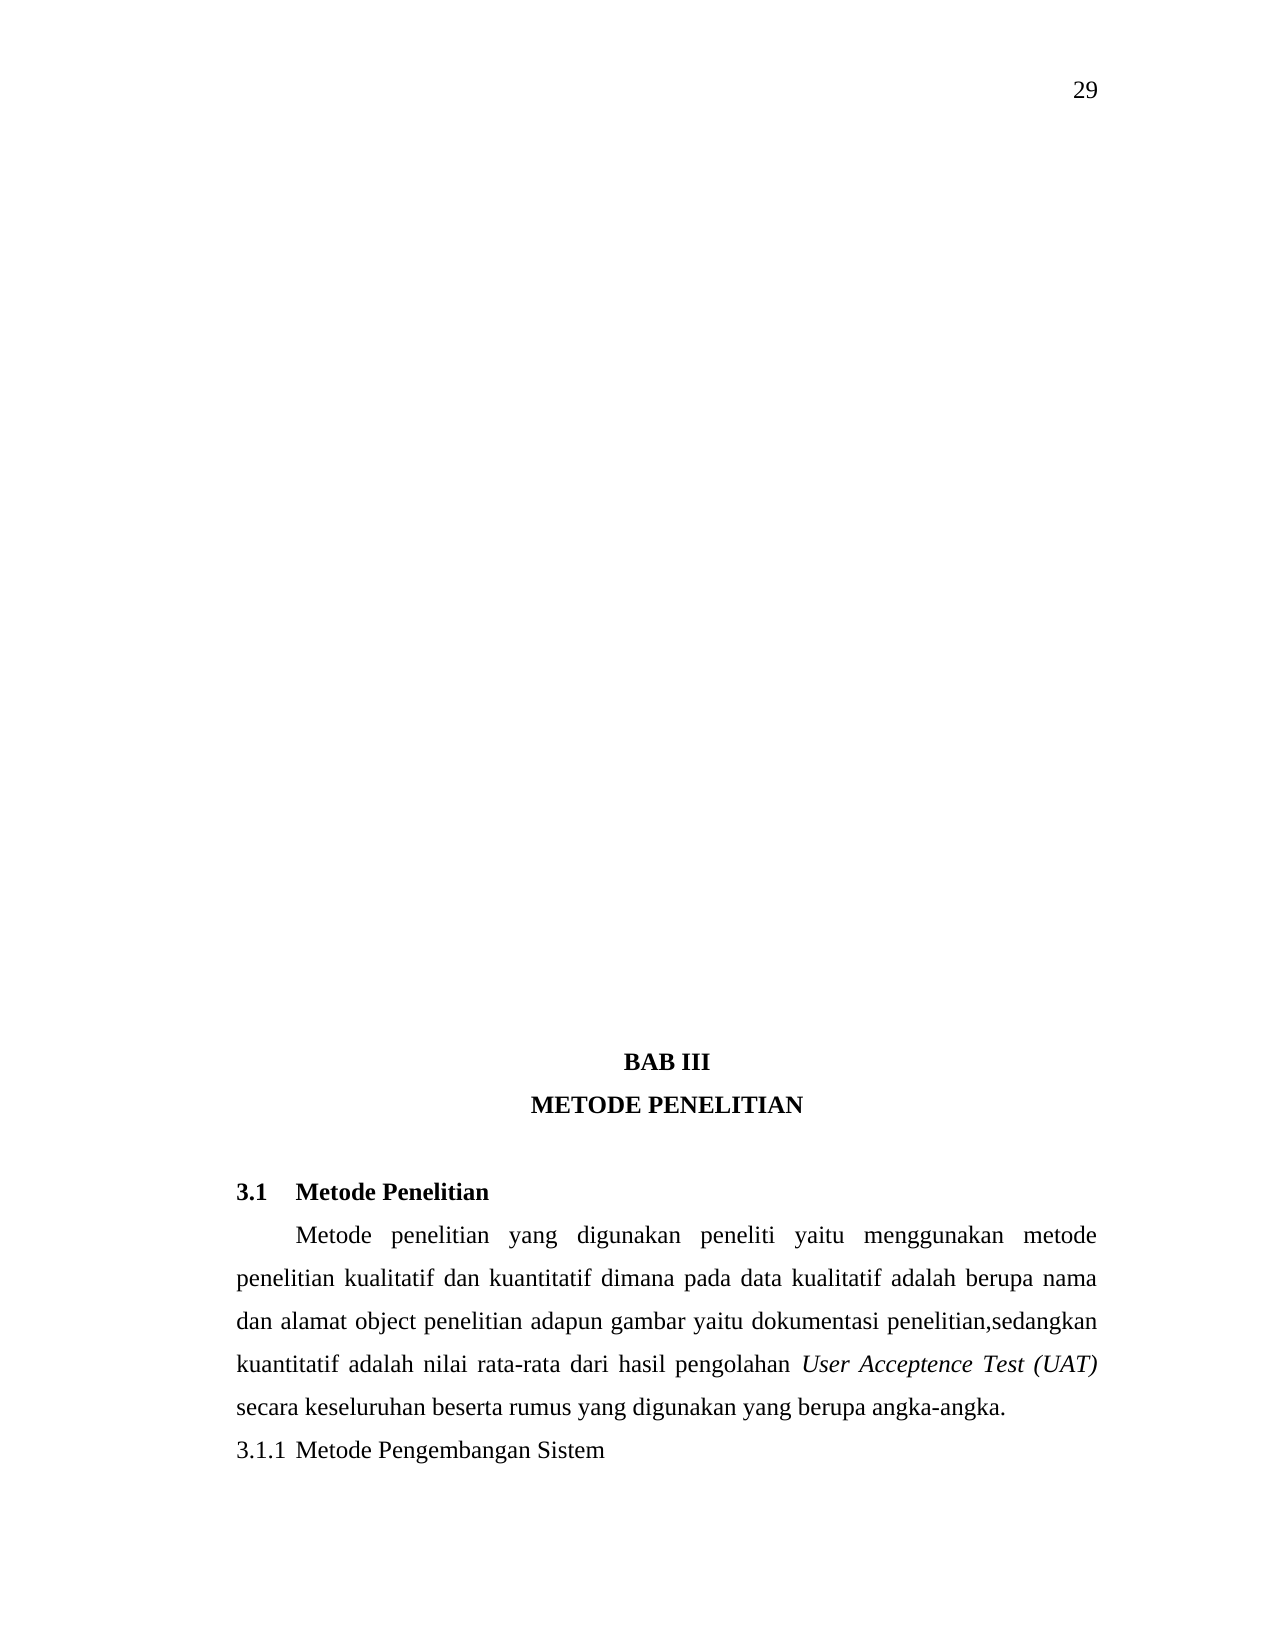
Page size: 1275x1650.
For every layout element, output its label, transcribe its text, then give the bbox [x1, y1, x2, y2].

text BAB III [236, 1047, 1098, 1076]
text Metode penelitian yang digunakan peneliti yaitu menggunakan metode penelitian kualitatif dan kuantitatif dimana pada data kualitatif adalah berupa nama dan alamat object penelitian adapun gambar yaitu dokumentasi penelitian,sedangkan kuantitatif adalah nilai rata-rata dari hasil pengolahan User Acceptence Test (UAT) secara keseluruhan beserta rumus yang digunakan yang berupa angka-angka. [236, 1220, 1098, 1421]
text METODE PENELITIAN [236, 1090, 1098, 1119]
list Metode Penelitian [236, 1177, 1098, 1205]
list Metode Pengembangan Sistem [236, 1435, 1098, 1464]
